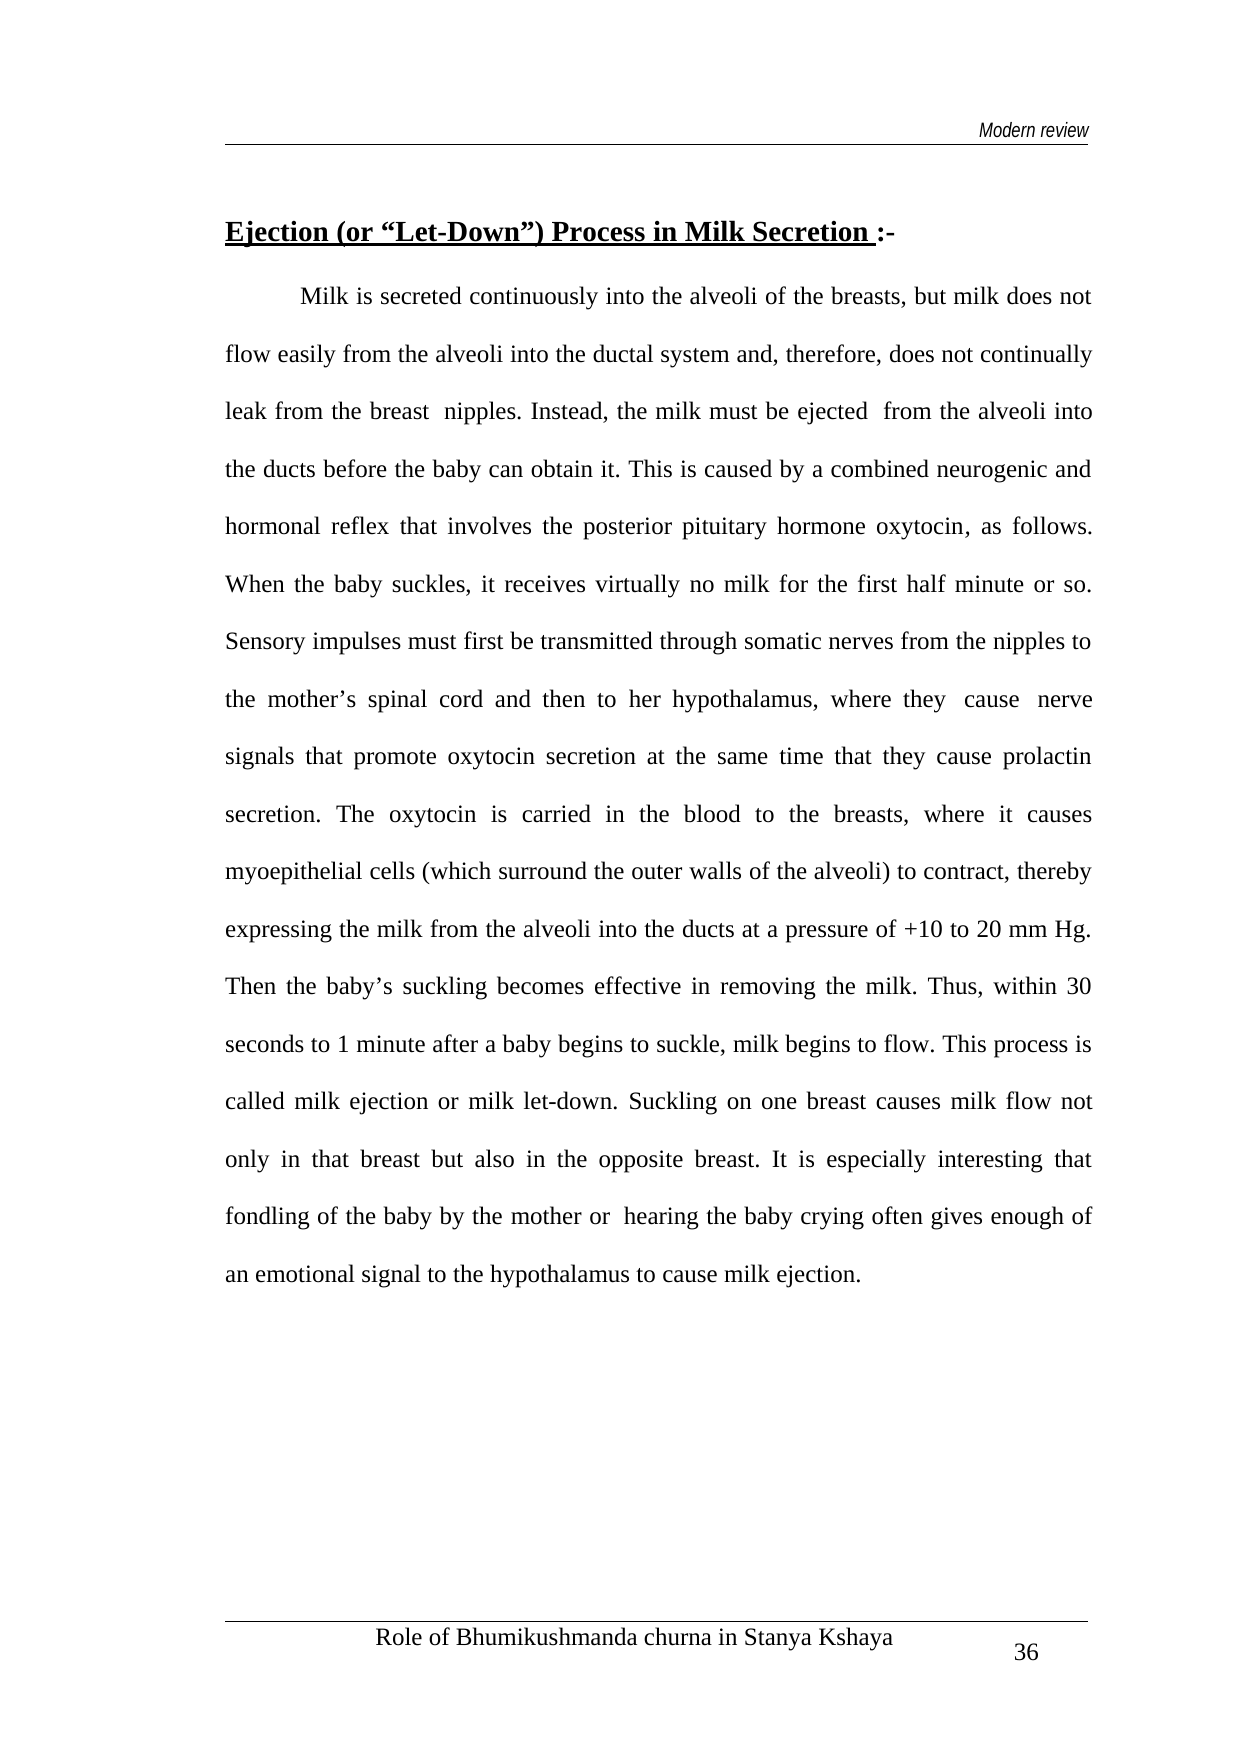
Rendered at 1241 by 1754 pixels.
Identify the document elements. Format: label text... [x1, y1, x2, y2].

text Milk is secreted continuously into the alveoli of the breasts, but milk does not flow easily from the alveoli into the ductal system and, therefore, does not continually leak from the breast nipples. Instead, the milk must be ejected from the alveoli into the ducts before the baby can obtain it. This is caused by a combined neurogenic and hormonal reflex that involves the posterior pituitary hormone oxytocin, as follows. When the baby suckles, it receives virtually no milk for the first half minute or so. Sensory impulses must first be transmitted through somatic nerves from the nipples to the mother’s spinal cord and then to her hypothalamus, where they cause nerve signals that promote oxytocin secretion at the same time that they cause prolactin secretion. The oxytocin is carried in the blood to the breasts, where it causes myoepithelial cells (which surround the outer walls of the alveoli) to contract, thereby expressing the milk from the alveoli into the ducts at a pressure of +10 to 20 mm Hg. Then the baby’s suckling becomes effective in removing the milk. Thus, within 30 seconds to 1 minute after a baby begins to suckle, milk begins to flow. This process is called milk ejection or milk let-down. Suckling on one breast causes milk flow not only in that breast but also in the opposite breast. It is especially interesting that fondling of the baby by the mother or hearing the baby crying often gives enough of an emotional signal to the hypothalamus to cause milk ejection. [225, 281, 1093, 1287]
text Ejection (or “Let-Down”) Process in Milk Secretion :- [225, 214, 1138, 248]
